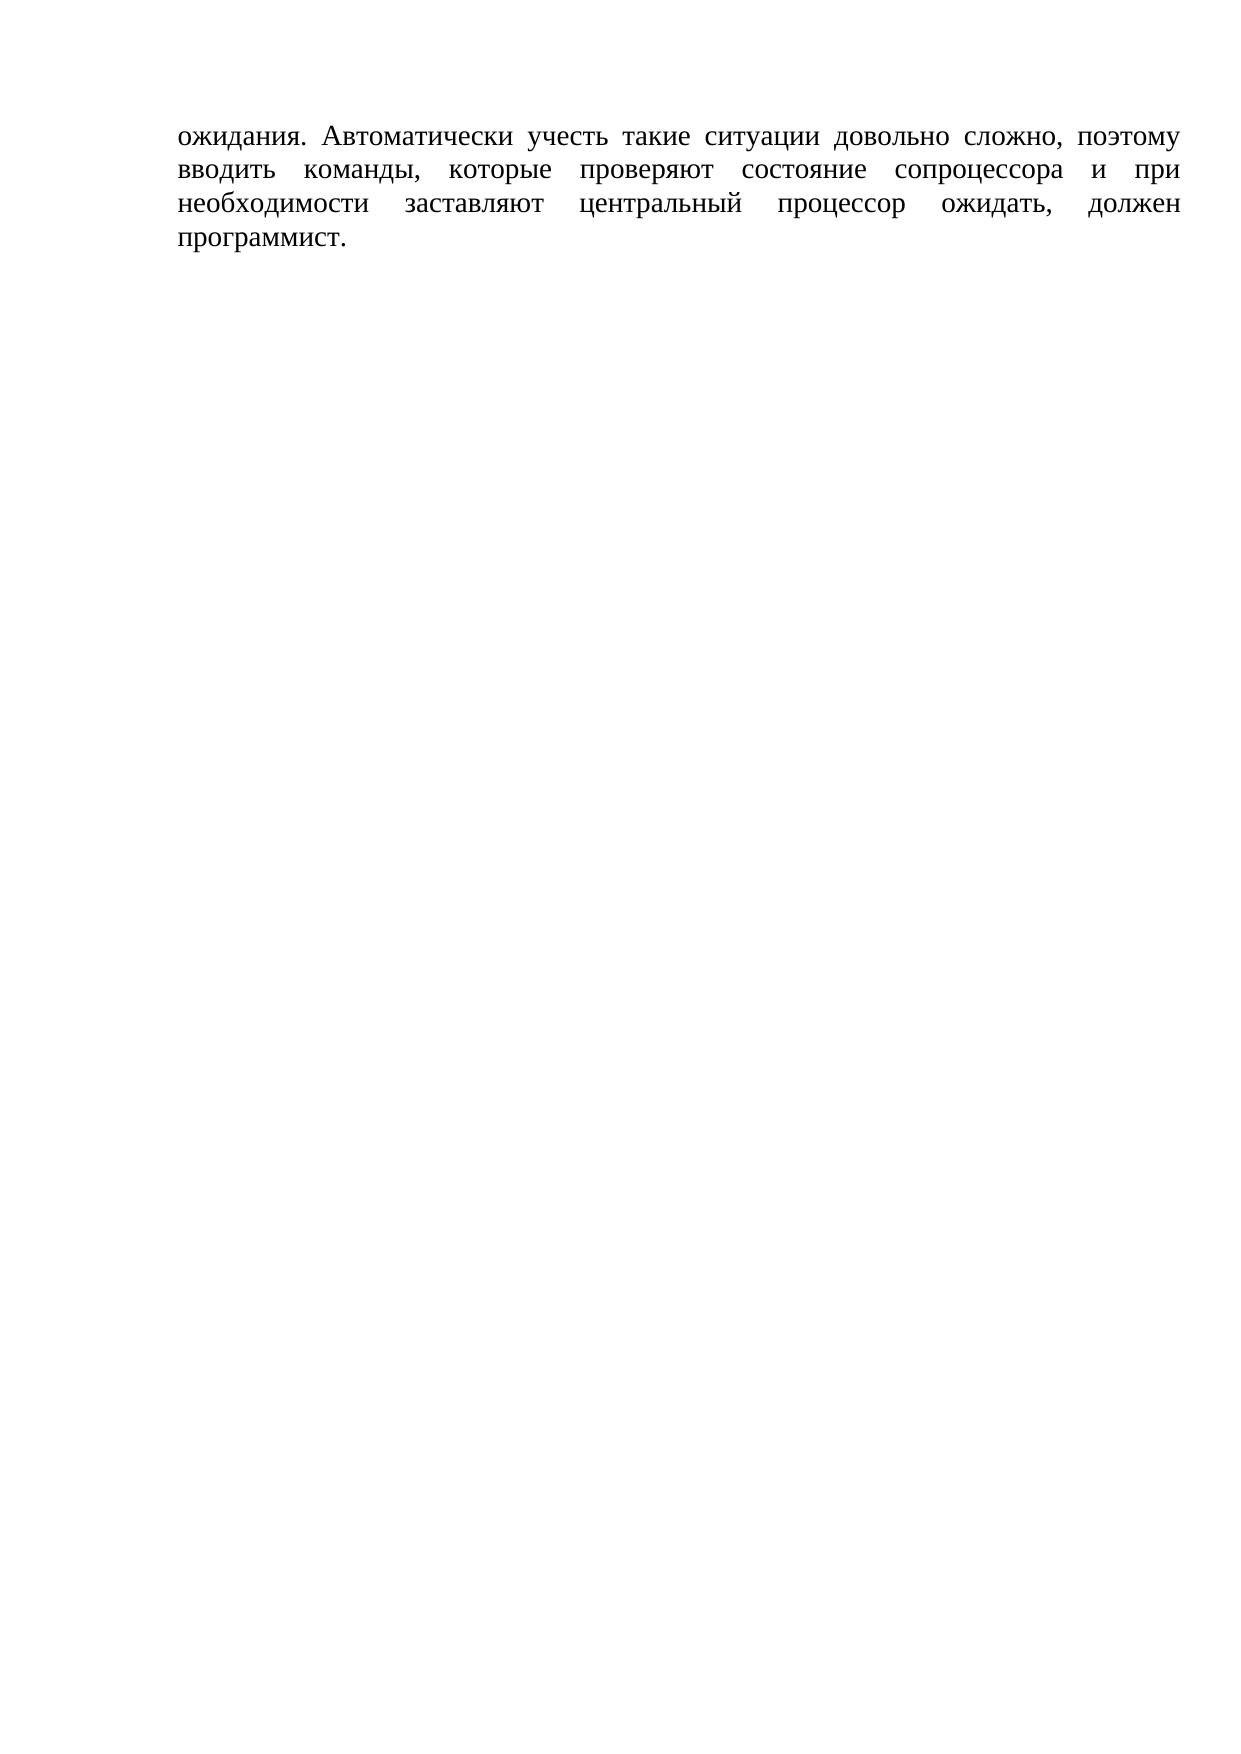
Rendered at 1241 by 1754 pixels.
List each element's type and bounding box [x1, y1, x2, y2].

text [177, 118, 1181, 252]
